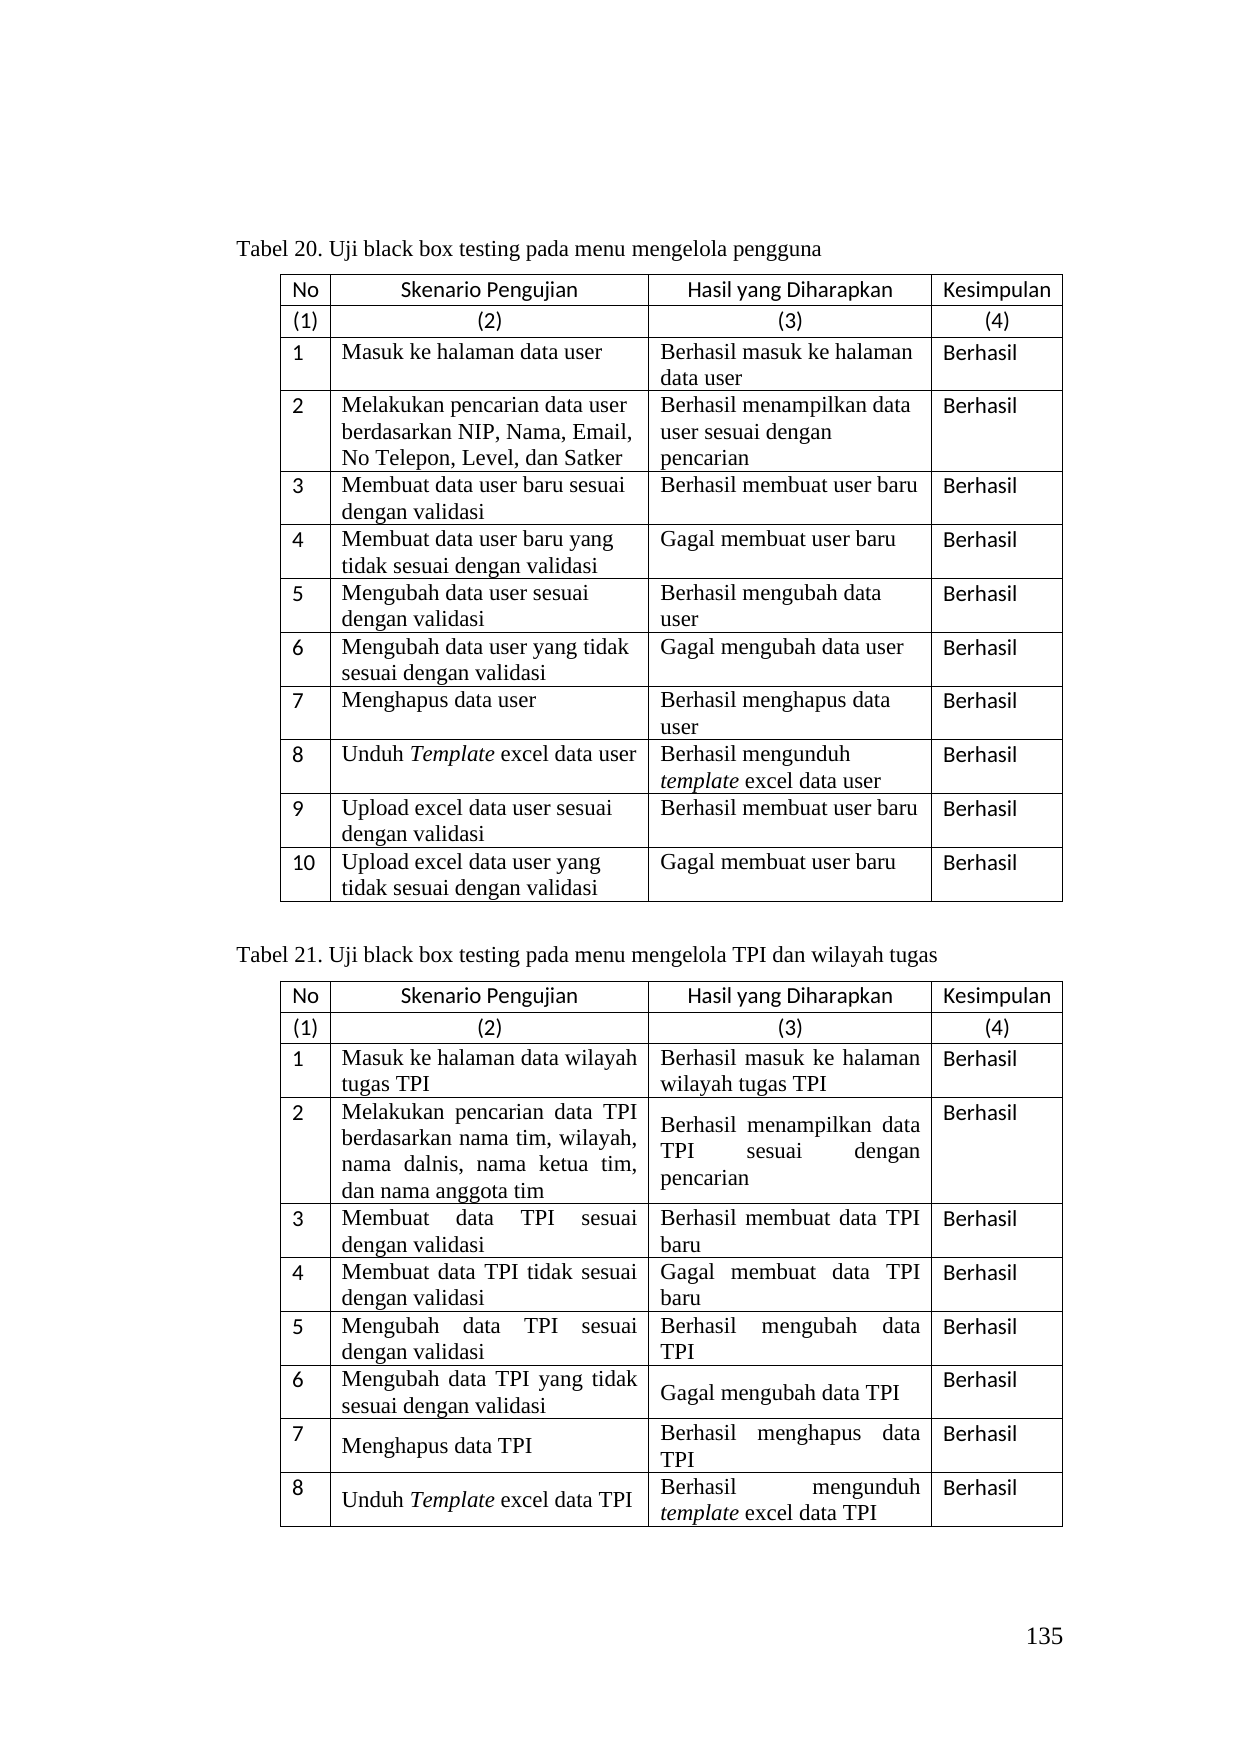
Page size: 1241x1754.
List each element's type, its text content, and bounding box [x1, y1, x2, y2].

table_cell Berhasil masuk ke halaman data user [649, 338, 931, 390]
table_cell Membuat data TPI sesuai dengan validasi [331, 1204, 648, 1257]
table_cell (1) [281, 1013, 330, 1043]
table_header No [281, 982, 330, 1012]
table_cell 1 [281, 338, 330, 390]
table_cell Berhasil membuat user baru [649, 794, 931, 847]
table_cell Membuat data TPI tidak sesuai dengan validasi [331, 1258, 648, 1311]
table_cell (4) [932, 306, 1062, 337]
table_cell Gagal mengubah data user [649, 633, 931, 686]
table_cell Berhasil [932, 1419, 1062, 1472]
table_cell Berhasil [932, 525, 1062, 578]
table_cell (2) [331, 1013, 648, 1043]
table_cell Berhasil [932, 472, 1062, 524]
table_cell Berhasil [932, 1044, 1062, 1097]
table_cell (1) [281, 306, 330, 337]
table_header Skenario Pengujian [331, 982, 648, 1012]
table_cell Melakukan pencarian data user berdasarkan NIP, Nama, Email, No Telepon, Level, dan Satker [331, 391, 648, 471]
table_cell Masuk ke halaman data wilayah tugas TPI [331, 1044, 648, 1097]
table_cell Masuk ke halaman data user [331, 338, 648, 390]
table_cell 4 [281, 525, 330, 578]
table_cell Berhasil [932, 391, 1062, 471]
table_cell Berhasil [932, 687, 1062, 739]
table_cell Berhasil mengunduh template excel data TPI [649, 1473, 931, 1526]
table_cell Berhasil [932, 633, 1062, 686]
table_cell Membuat data user baru sesuai dengan validasi [331, 472, 648, 524]
table_cell 3 [281, 1204, 330, 1257]
table_cell Berhasil mengubah data user [649, 579, 931, 632]
table_cell 10 [281, 848, 330, 901]
table_cell Mengubah data TPI yang tidak sesuai dengan validasi [331, 1366, 648, 1418]
table_cell (2) [331, 306, 648, 337]
table_header Kesimpulan [932, 982, 1062, 1012]
table_cell Berhasil membuat user baru [649, 472, 931, 524]
table_cell 7 [281, 1419, 330, 1472]
text Tabel 21. Uji black box testing pada menu mengelola TPI dan wilayah tugas [236, 941, 1063, 967]
table_cell Gagal mengubah data TPI [649, 1366, 931, 1418]
table_cell 8 [281, 740, 330, 793]
table_cell Unduh Template excel data user [331, 740, 648, 793]
table_cell Berhasil menghapus data TPI [649, 1419, 931, 1472]
table_cell Berhasil menampilkan data user sesuai dengan pencarian [649, 391, 931, 471]
table_cell Berhasil [932, 1366, 1062, 1418]
table_cell 8 [281, 1473, 330, 1526]
table_cell Berhasil masuk ke halaman wilayah tugas TPI [649, 1044, 931, 1097]
table_cell Menghapus data user [331, 687, 648, 739]
table_cell Upload excel data user sesuai dengan validasi [331, 794, 648, 847]
table_cell 4 [281, 1258, 330, 1311]
table_cell Berhasil mengubah data TPI [649, 1312, 931, 1364]
table_cell Berhasil mengunduh template excel data user [649, 740, 931, 793]
table_cell Menghapus data TPI [331, 1419, 648, 1472]
table_cell (3) [649, 306, 931, 337]
table_cell 2 [281, 1098, 330, 1203]
table_cell (3) [649, 1013, 931, 1043]
table_cell 2 [281, 391, 330, 471]
table_cell Berhasil [932, 1258, 1062, 1311]
table_cell (4) [932, 1013, 1062, 1043]
table_cell Membuat data user baru yang tidak sesuai dengan validasi [331, 525, 648, 578]
table_cell Berhasil [932, 1204, 1062, 1257]
table_cell Berhasil menampilkan data TPI sesuai dengan pencarian [649, 1098, 931, 1203]
table_cell Berhasil membuat data TPI baru [649, 1204, 931, 1257]
table_cell Berhasil [932, 740, 1062, 793]
table_cell Berhasil [932, 579, 1062, 632]
table_cell Berhasil [932, 1473, 1062, 1526]
table_header Hasil yang Diharapkan [649, 275, 931, 305]
table_cell Gagal membuat user baru [649, 525, 931, 578]
table_header Kesimpulan [932, 275, 1062, 305]
table_cell Unduh Template excel data TPI [331, 1473, 648, 1526]
table_cell Berhasil [932, 1098, 1062, 1203]
table_header Hasil yang Diharapkan [649, 982, 931, 1012]
text Tabel 20. Uji black box testing pada menu mengelola pengguna [236, 235, 1063, 261]
table_cell Melakukan pencarian data TPI berdasarkan nama tim, wilayah, nama dalnis, nama ketua tim, dan nama anggota tim [331, 1098, 648, 1203]
table_cell 3 [281, 472, 330, 524]
table_cell Upload excel data user yang tidak sesuai dengan validasi [331, 848, 648, 901]
table_cell 5 [281, 1312, 330, 1364]
table_header No [281, 275, 330, 305]
table_cell Berhasil [932, 848, 1062, 901]
table_header Skenario Pengujian [331, 275, 648, 305]
table_cell 9 [281, 794, 330, 847]
table_cell 5 [281, 579, 330, 632]
table_cell Gagal membuat data TPI baru [649, 1258, 931, 1311]
table_cell Berhasil [932, 794, 1062, 847]
table_cell Berhasil menghapus data user [649, 687, 931, 739]
table_cell Mengubah data user sesuai dengan validasi [331, 579, 648, 632]
table_cell 7 [281, 687, 330, 739]
table_cell Mengubah data TPI sesuai dengan validasi [331, 1312, 648, 1364]
table_cell 6 [281, 633, 330, 686]
table_cell Gagal membuat user baru [649, 848, 931, 901]
table_cell 6 [281, 1366, 330, 1418]
table_cell 1 [281, 1044, 330, 1097]
table_cell Berhasil [932, 1312, 1062, 1364]
table_cell Mengubah data user yang tidak sesuai dengan validasi [331, 633, 648, 686]
table_cell Berhasil [932, 338, 1062, 390]
